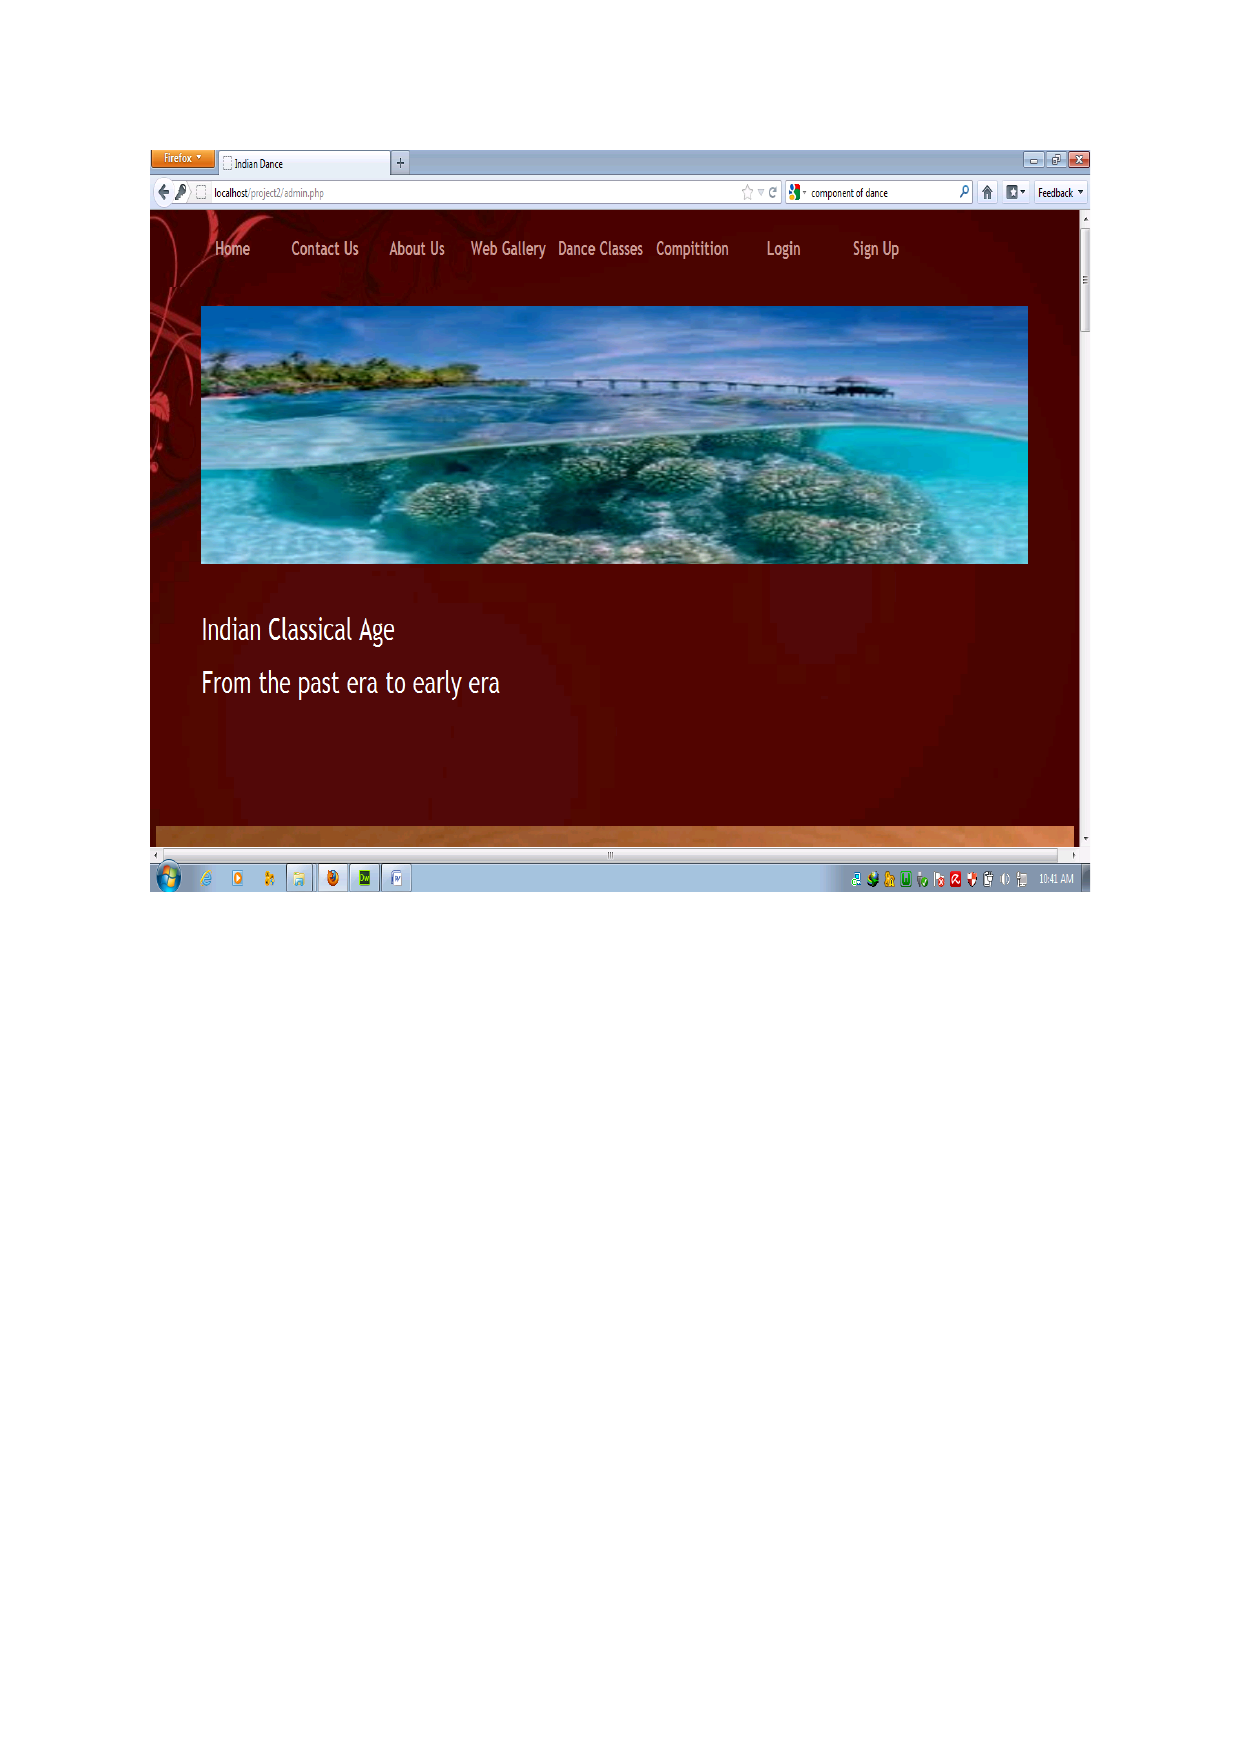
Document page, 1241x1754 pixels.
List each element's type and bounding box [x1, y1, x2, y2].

picture [150, 150, 1091, 892]
